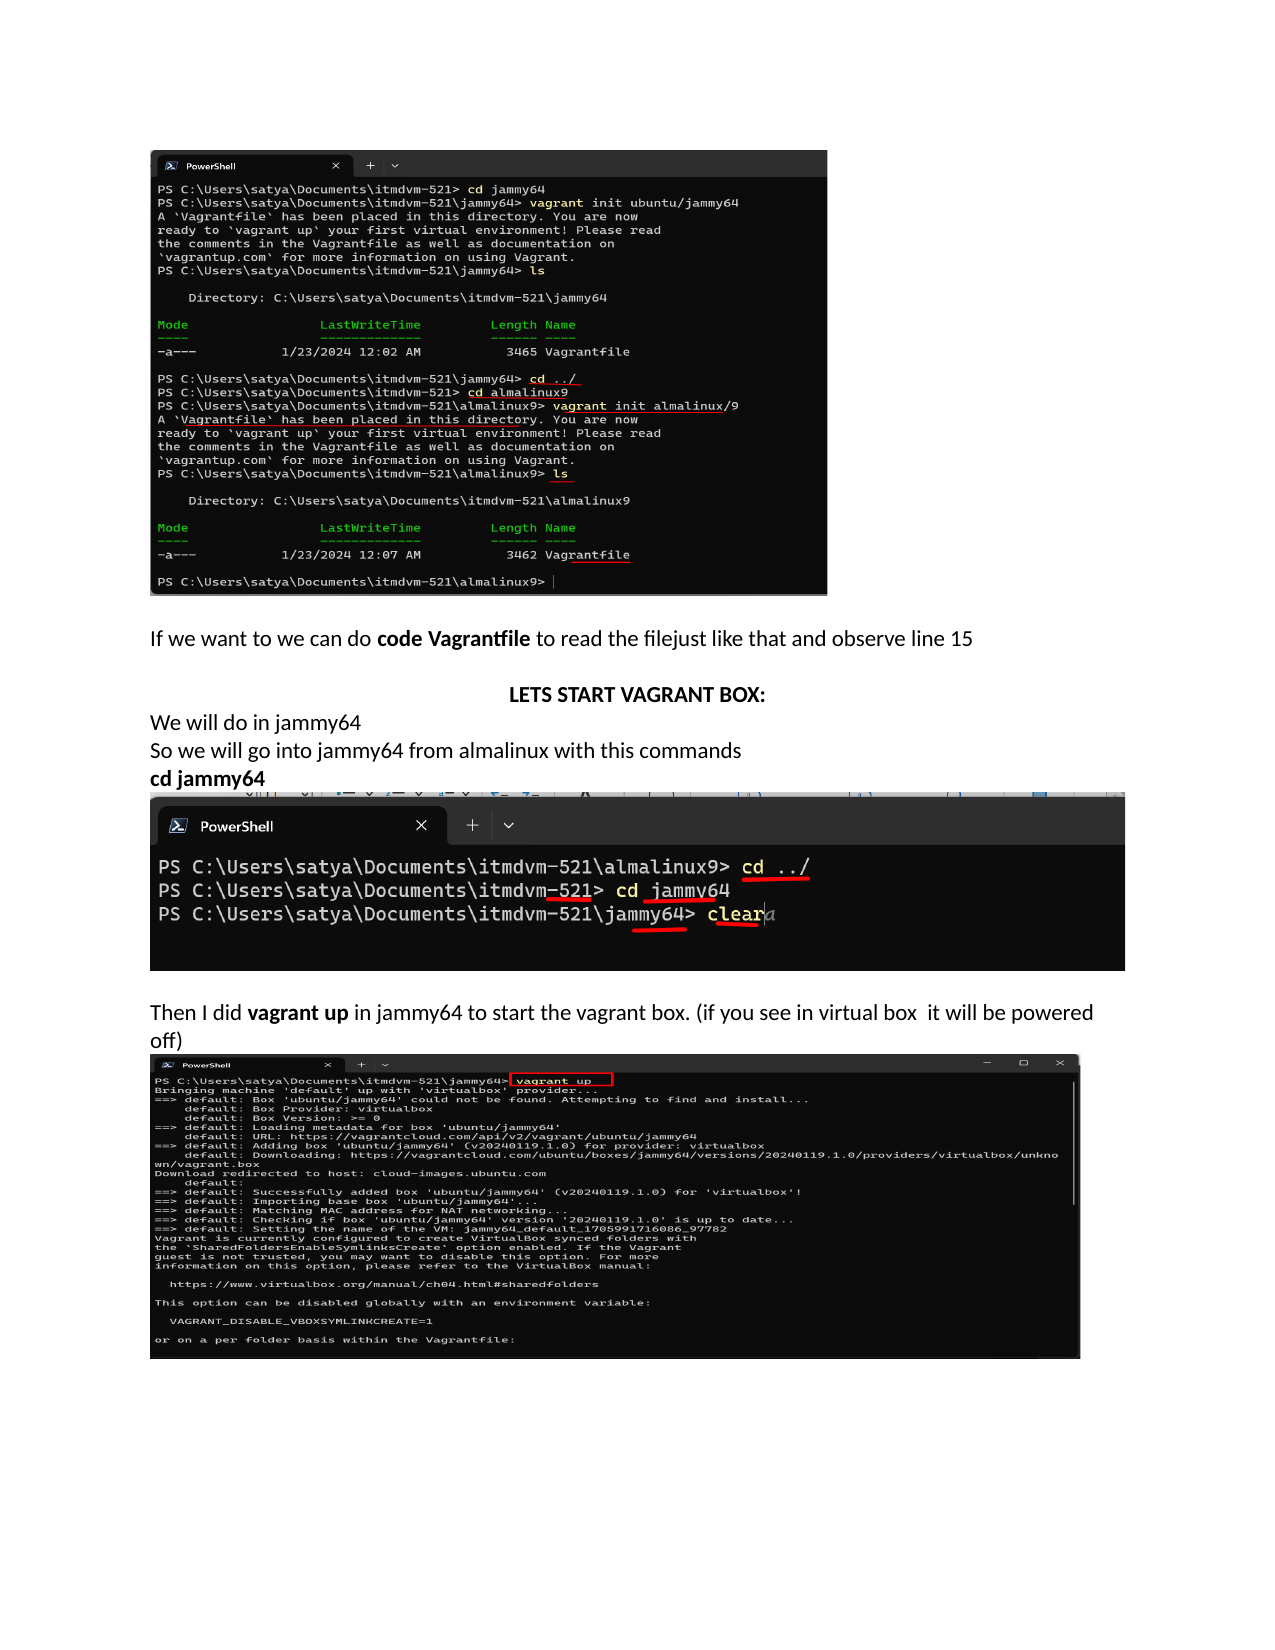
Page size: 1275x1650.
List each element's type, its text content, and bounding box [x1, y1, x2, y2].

text LETS START VAGRANT BOX: [150, 680, 1125, 708]
text So we will go into jammy64 from almalinux with this commands [150, 736, 1125, 764]
text We will do in jammy64 [150, 708, 1125, 736]
picture [150, 150, 828, 596]
text Then I did vagrant up in jammy64 to start the vagrant box. (if you see in virtual box it will be powered off) [150, 998, 1125, 1054]
picture [150, 792, 1125, 971]
picture [150, 1054, 1081, 1359]
text cd jammy64 [150, 764, 1125, 792]
text If we want to we can do code Vagrantfile to read the filejust like that and observe line 15 [150, 624, 1125, 652]
